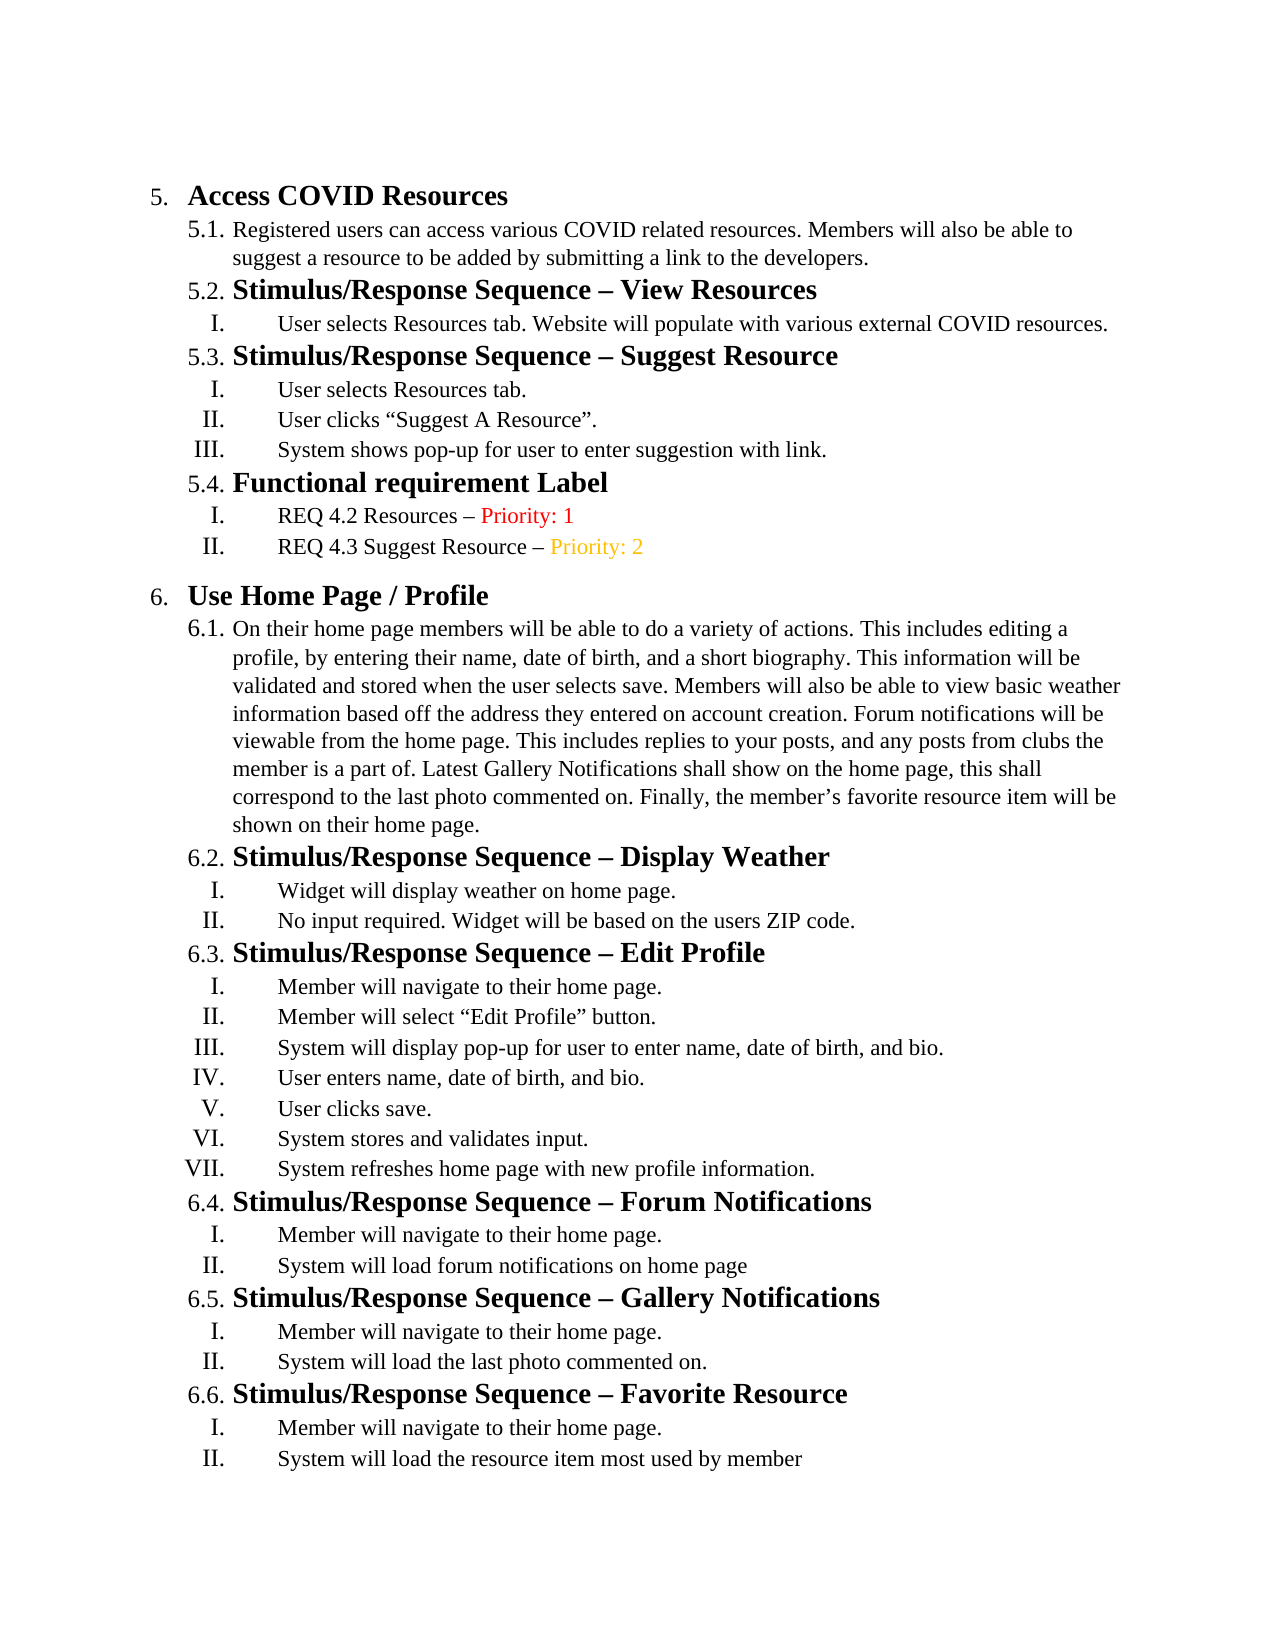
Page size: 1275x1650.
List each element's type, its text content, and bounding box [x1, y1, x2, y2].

list System will load forum notifications on home page [225, 1250, 1125, 1279]
list System refreshes home page with new profile information. [225, 1153, 1125, 1182]
list Member will navigate to their home page. [225, 971, 1125, 1000]
list Member will navigate to their home page. [225, 1219, 1125, 1248]
list User enters name, date of birth, and bio. [225, 1062, 1125, 1091]
list System will load the resource item most used by member [225, 1443, 1125, 1471]
list Widget will display weather on home page. [225, 875, 1125, 903]
list Use Home Page / Profile [150, 578, 1125, 611]
list System stores and validates input. [225, 1123, 1125, 1152]
list Member will navigate to their home page. [225, 1412, 1125, 1441]
list Stimulus/Response Sequence – Gallery Notifications [187, 1280, 1125, 1314]
list Member will select “Edit Profile” button. [225, 1001, 1125, 1030]
list System will load the last photo commented on. [225, 1346, 1125, 1375]
list Stimulus/Response Sequence – View Resources [187, 272, 1125, 306]
list Member will navigate to their home page. [225, 1316, 1125, 1344]
list Registered users can access various COVID related resources. Members will also be able to suggest a resource to be added by submitting a link to the developers. [187, 214, 1125, 271]
list System will display pop-up for user to enter name, date of birth, and bio. [225, 1032, 1125, 1061]
list User selects Resources tab. [225, 374, 1125, 402]
list System shows pop-up for user to enter suggestion with link. [225, 434, 1125, 463]
list REQ 4.3 Suggest Resource – Priority: 2 [225, 531, 1125, 559]
list User clicks “Suggest A Resource”. [225, 404, 1125, 433]
list Access COVID Resources [150, 178, 1125, 212]
list Functional requirement Label [187, 465, 1125, 498]
list Stimulus/Response Sequence – Suggest Resource [187, 338, 1125, 372]
list Stimulus/Response Sequence – Display Weather [187, 839, 1125, 873]
list User selects Resources tab. Website will populate with various external COVID resources. [225, 308, 1125, 336]
list On their home page members will be able to do a variety of actions. This includes editing a profile, by entering their name, date of birth, and a short biography. This information will be validated and stored when the user selects save. Members will also be able to view basic weather information based off the address they entered on account creation. Forum notifications will be viewable from the home page. This includes replies to your posts, and any posts from clubs the member is a part of. Latest Gallery Notifications shall show on the home page, this shall correspond to the last photo commented on. Finally, the member’s favorite resource item will be shown on their home page. [187, 613, 1125, 838]
list No input required. Widget will be based on the users ZIP code. [225, 905, 1125, 934]
list User clicks save. [225, 1093, 1125, 1121]
list Stimulus/Response Sequence – Forum Notifications [187, 1184, 1125, 1217]
list Stimulus/Response Sequence – Favorite Resource [187, 1377, 1125, 1410]
list Stimulus/Response Sequence – Edit Profile [187, 936, 1125, 969]
list REQ 4.2 Resources – Priority: 1 [225, 500, 1125, 529]
